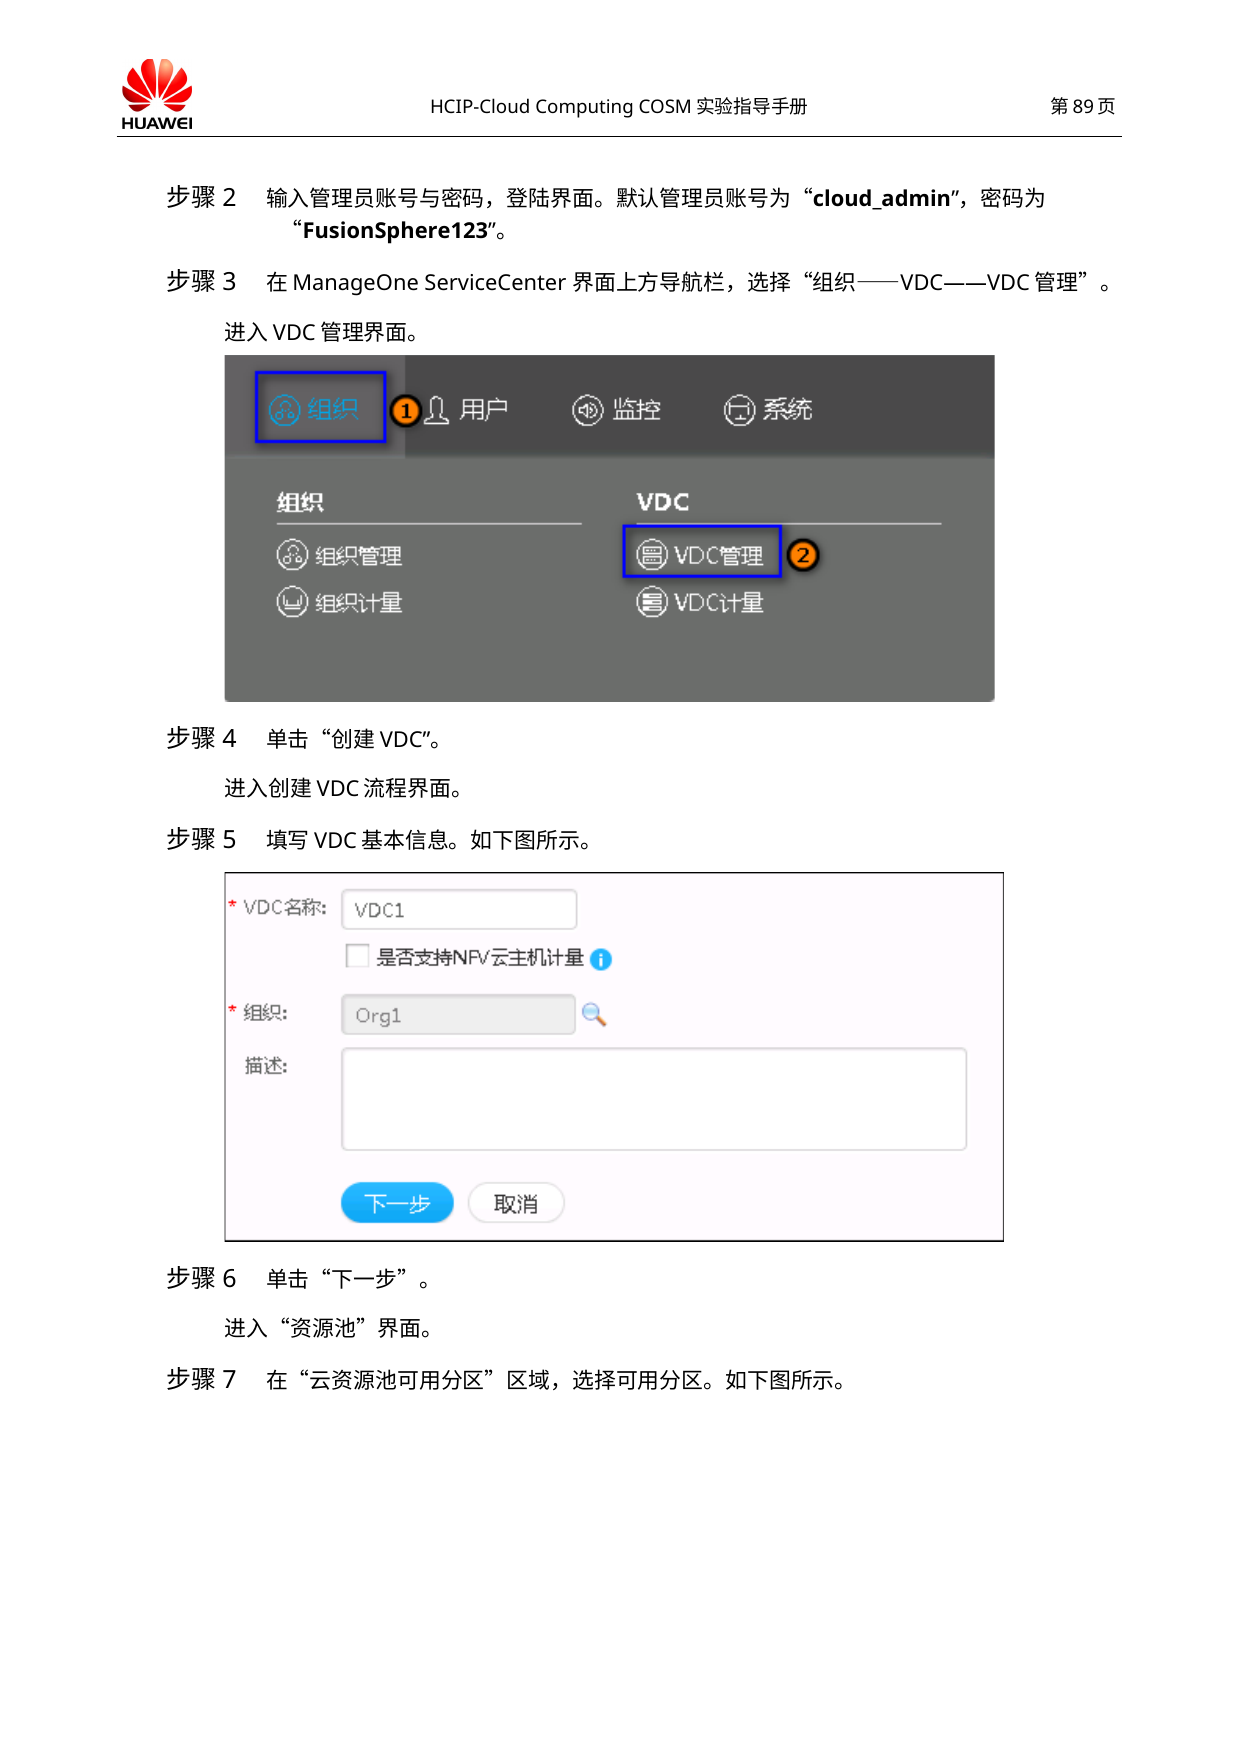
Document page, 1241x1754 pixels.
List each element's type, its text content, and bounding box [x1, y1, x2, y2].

text 进入VDC管理界面。 [224, 315, 1122, 347]
text 在“云资源池可用分区”区域，选择可用分区。如下图所示。 [236, 1359, 1122, 1396]
picture [122, 59, 192, 129]
text 单击“创建VDC”。 [236, 718, 1122, 755]
text 在ManageOne ServiceCenter 界面上方导航栏，选择“组织——VDC——VDC管理”。 [236, 262, 1122, 298]
picture [224, 355, 995, 702]
picture [224, 872, 1004, 1242]
text 进入创建VDC流程界面。 [224, 771, 1122, 803]
text 进入“资源池”界面。 [224, 1311, 1122, 1343]
text 单击“下一步”。 [236, 1258, 1122, 1294]
text 输入管理员账号与密码，登陆界面。默认管理员账号为“cloud_admin”，密码为“FusionSphere123”。 [236, 177, 1122, 245]
text 填写VDC基本信息。如下图所示。 [236, 820, 1122, 856]
